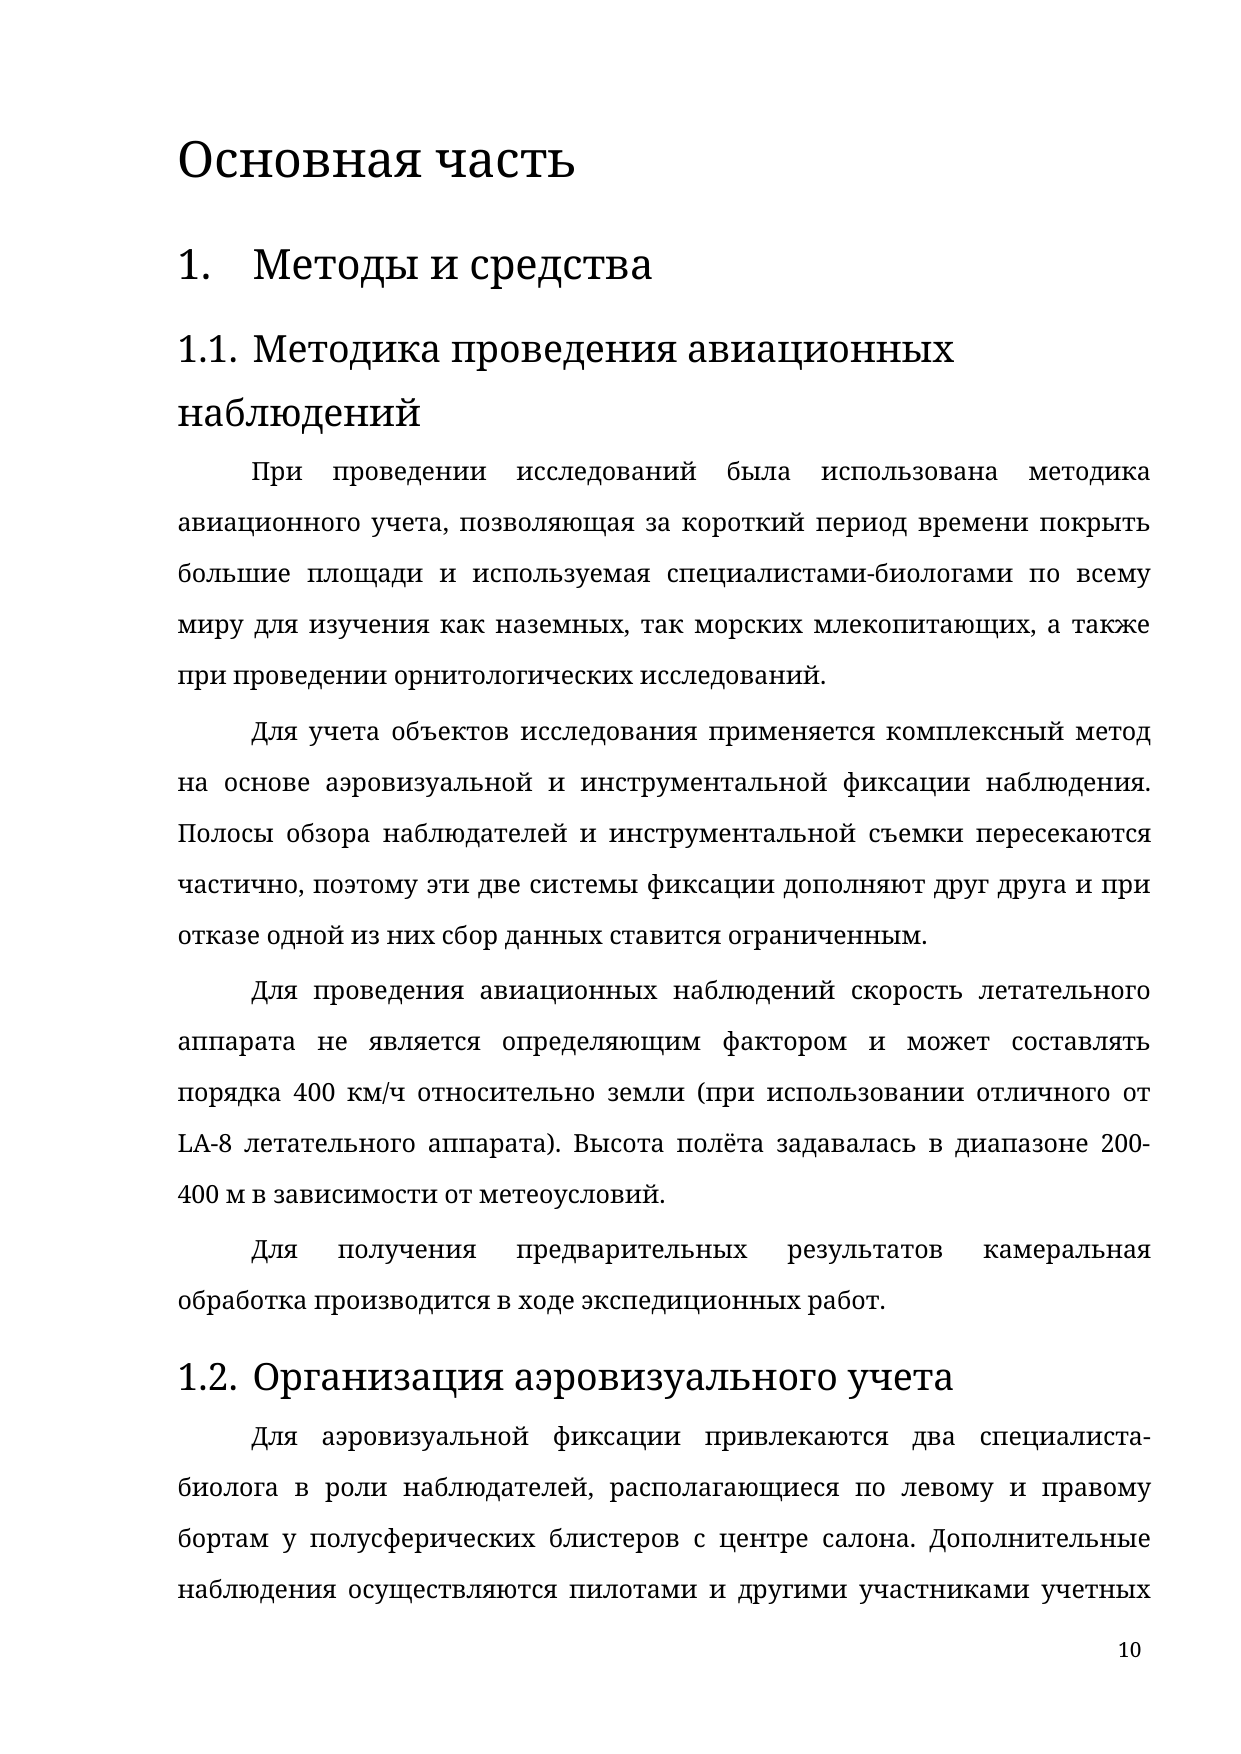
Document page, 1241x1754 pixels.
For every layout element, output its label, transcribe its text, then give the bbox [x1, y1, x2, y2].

text Для получения предварительных результатов камеральная обработка производится в ходе экспедиционных работ. [177, 1232, 1152, 1317]
subtitle Основная часть [177, 124, 1152, 193]
subtitle Организация аэровизуального учета [177, 1351, 1152, 1402]
subtitle Методы и средства [177, 234, 1152, 291]
subtitle Методика проведения авиационных наблюдений [177, 322, 1152, 437]
text Для учета объектов исследования применяется комплексный метод на основе аэровизуальной и инструментальной фиксации наблюдения. Полосы обзора наблюдателей и инструментальной съемки пересекаются частично, поэтому эти две системы фиксации дополняют друг друга и при отказе одной из них сбор данных ставится ограниченным. [177, 713, 1152, 951]
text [177, 1419, 1152, 1606]
text При проведении исследований была использована методика авиационного учета, позволяющая за короткий период времени покрыть большие площади и используемая специалистами-биологами по всему миру для изучения как наземных, так морских млекопитающих, а также при проведении орнитологических исследований. [177, 454, 1152, 692]
text Для проведения авиационных наблюдений скорость летательного аппарата не является определяющим фактором и может составлять порядка 400 км/ч относительно земли (при использовании отличного от LA-8 летательного аппарата). Высота полёта задавалась в диапазоне 200-400 м в зависимости от метеоусловий. [177, 973, 1152, 1211]
